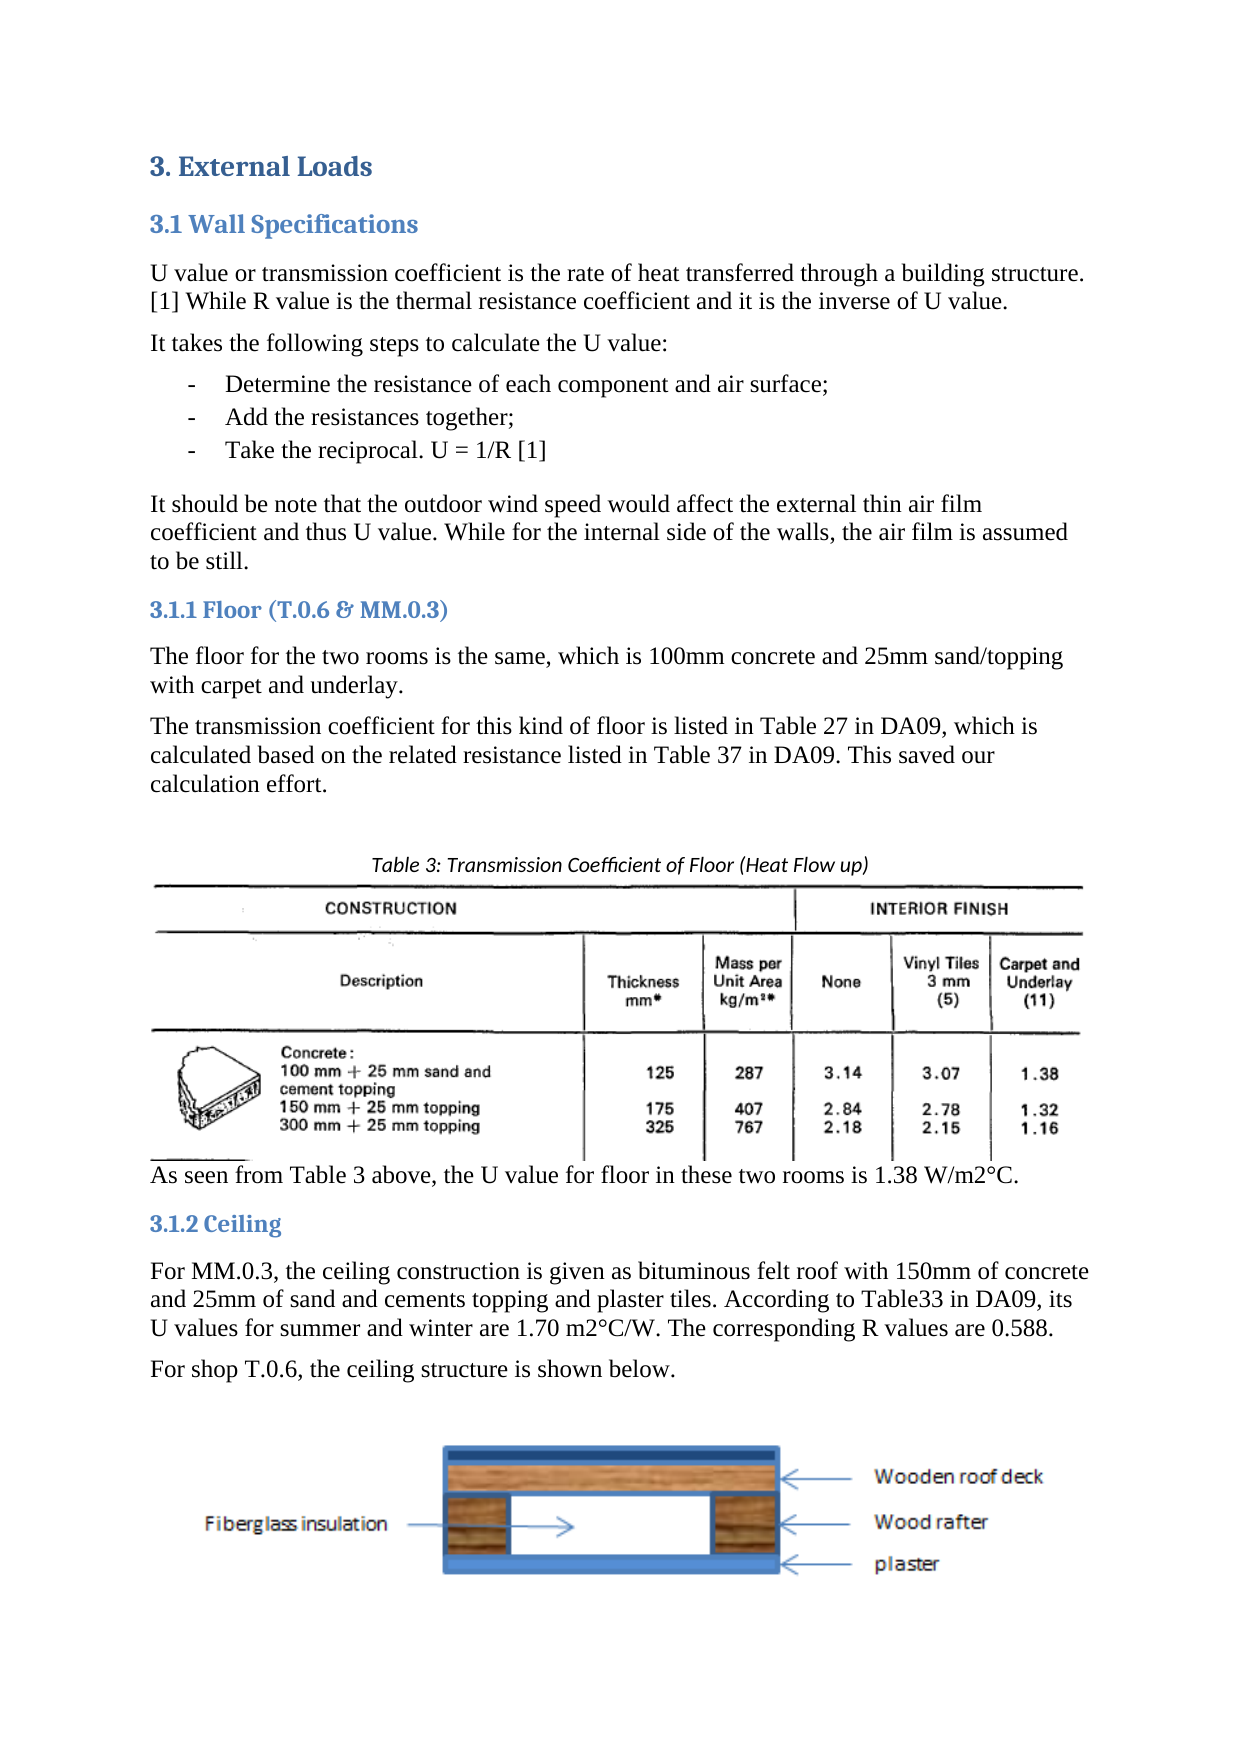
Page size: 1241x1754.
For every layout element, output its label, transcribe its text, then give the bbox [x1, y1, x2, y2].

text For MM.0.3, the ceiling construction is given as bituminous felt roof with 150mm of concrete and 25mm of sand and cements topping and plaster tiles. According to Table33 in DA09, its U values for summer and winter are 1.70 m2°C/W. The corresponding R values are 0.588. [150, 1256, 1090, 1342]
list Add the resistances together; [187, 402, 1090, 431]
subtitle 3.1 Wall Specifications [150, 209, 1090, 241]
text As seen from Table 3 above, the U value for floor in these two rooms is 1.38 W/m2°C. [150, 1161, 1090, 1189]
list Determine the resistance of each component and air surface; [187, 369, 1090, 398]
subtitle 3. External Loads [150, 150, 1090, 183]
subtitle 3.1.1 Floor (T.0.6 & MM.0.3) [150, 596, 1090, 624]
subtitle 3.1.2 Ceiling [150, 1210, 1090, 1239]
picture [174, 1395, 1066, 1602]
list Take the reciprocal. U = 1/R [1] [187, 435, 1090, 464]
text The floor for the two rooms is the same, which is 100mm concrete and 25mm sand/topping with carpet and underlay. [150, 641, 1090, 699]
text For shop T.0.6, the ceiling structure is shown below. [150, 1354, 1090, 1383]
text The transmission coefficient for this kind of floor is listed in Table 27 in DA09, which is calculated based on the related resistance listed in Table 37 in DA09. This saved our calculation effort. [150, 711, 1090, 798]
text It takes the following steps to calculate the U value: [150, 328, 1090, 356]
text U value or transmission coefficient is the rate of heat transferred through a building structure. [1] While R value is the thermal resistance coefficient and it is the inverse of U value. [150, 258, 1090, 315]
text Table 3: Transmission Coefficient of Floor (Heat Flow up) [150, 851, 1090, 878]
text It should be note that the outdoor wind speed would affect the external thin air film coefficient and thus U value. While for the internal side of the walls, the air film is assumed to be still. [150, 489, 1090, 575]
picture [150, 878, 1091, 1161]
